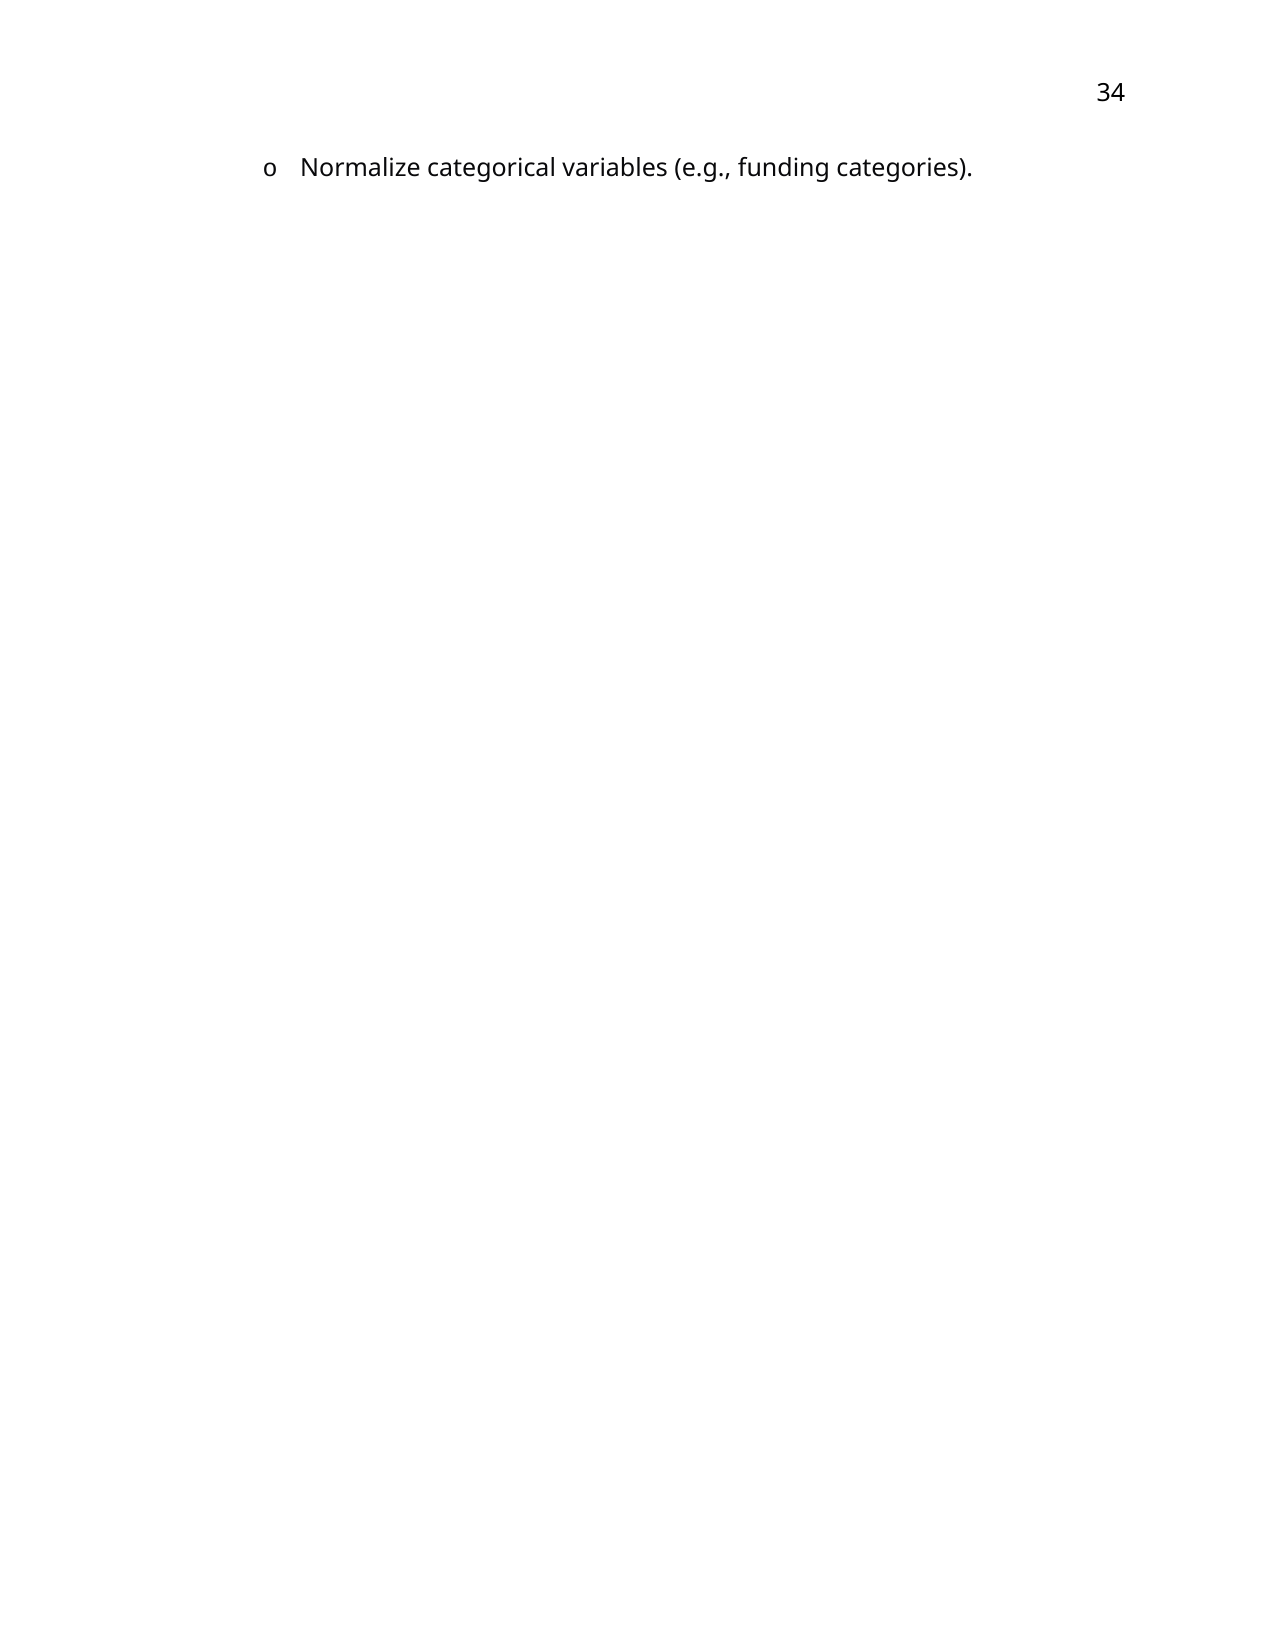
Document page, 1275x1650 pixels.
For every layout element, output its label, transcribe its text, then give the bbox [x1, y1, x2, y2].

list Normalize categorical variables (e.g., funding categories). [262, 150, 1125, 184]
